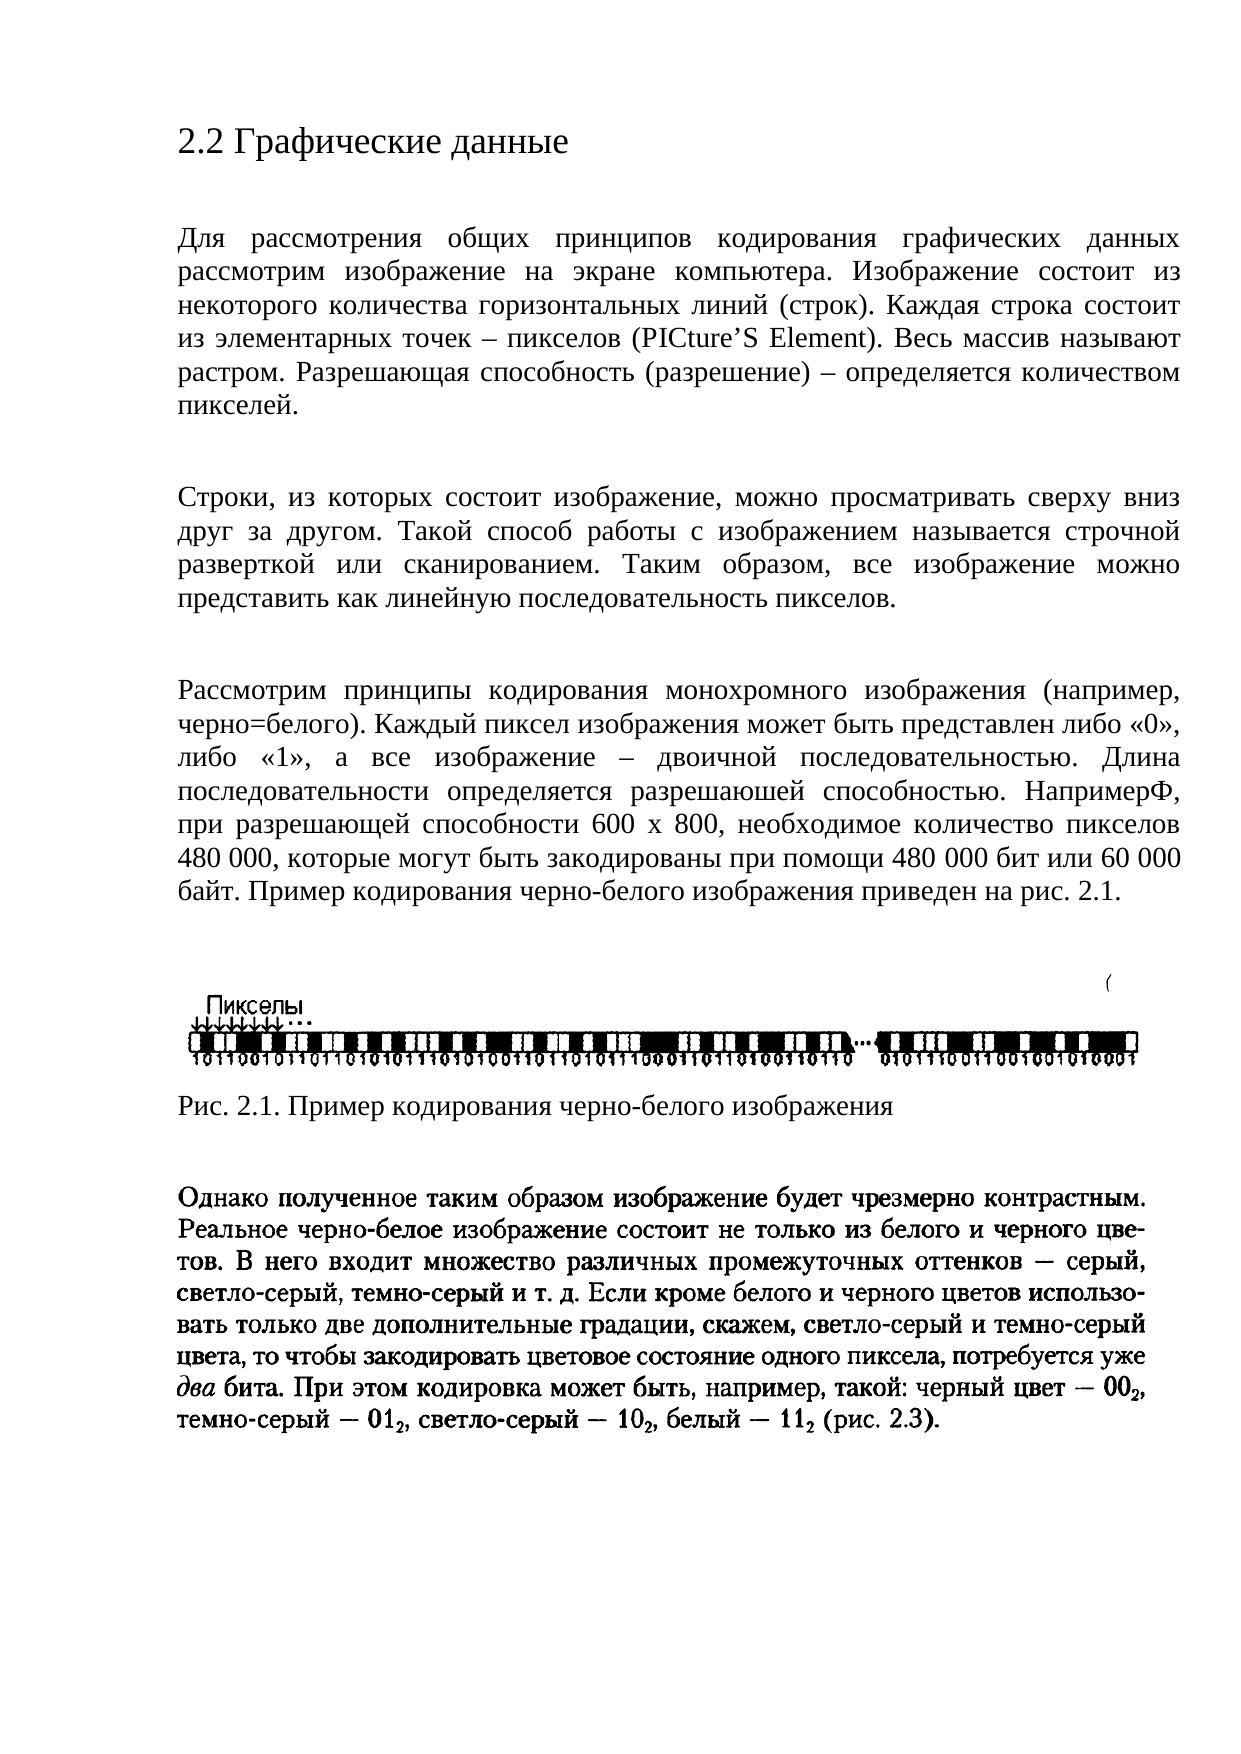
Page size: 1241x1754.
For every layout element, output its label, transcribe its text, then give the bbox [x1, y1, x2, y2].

text Рис. 2.1. Пример кодирования черно-белого изображения [177, 1088, 1181, 1122]
text Для рассмотрения общих принципов кодирования графических данных рассмотрим изображение на экране компьютера. Изображение состоит из некоторого количества горизонтальных линий (строк). Каждая строка состоит из элементарных точек – пикселов (PICture’S Element). Весь массив называют растром. Разрешающая способность (разрешение) – определяется количеством пикселей. [177, 220, 1181, 421]
picture [177, 1180, 1151, 1438]
text Строки, из которых состоит изображение, можно просматривать сверху вниз друг за другом. Такой способ работы с изображением называется строчной разверткой или сканированием. Таким образом, все изображение можно представить как линейную последовательность пикселов. [177, 479, 1181, 614]
text Рассмотрим принципы кодирования монохромного изображения (например, черно=белого). Каждый пиксел изображения может быть представлен либо «0», либо «1», а все изображение – двоичной последовательностью. Длина последовательности определяется разрешаюшей способностью. НапримерФ, при разрешающей способности 600 х 800, необходимое количество пикселов 480 000, которые могут быть закодированы при помощи 480 000 бит или 60 000 байт. Пример кодирования черно-белого изображения приведен на рис. 2.1. [177, 672, 1181, 907]
text 2.2 Графические данные [177, 118, 1181, 161]
picture [177, 965, 1153, 1076]
